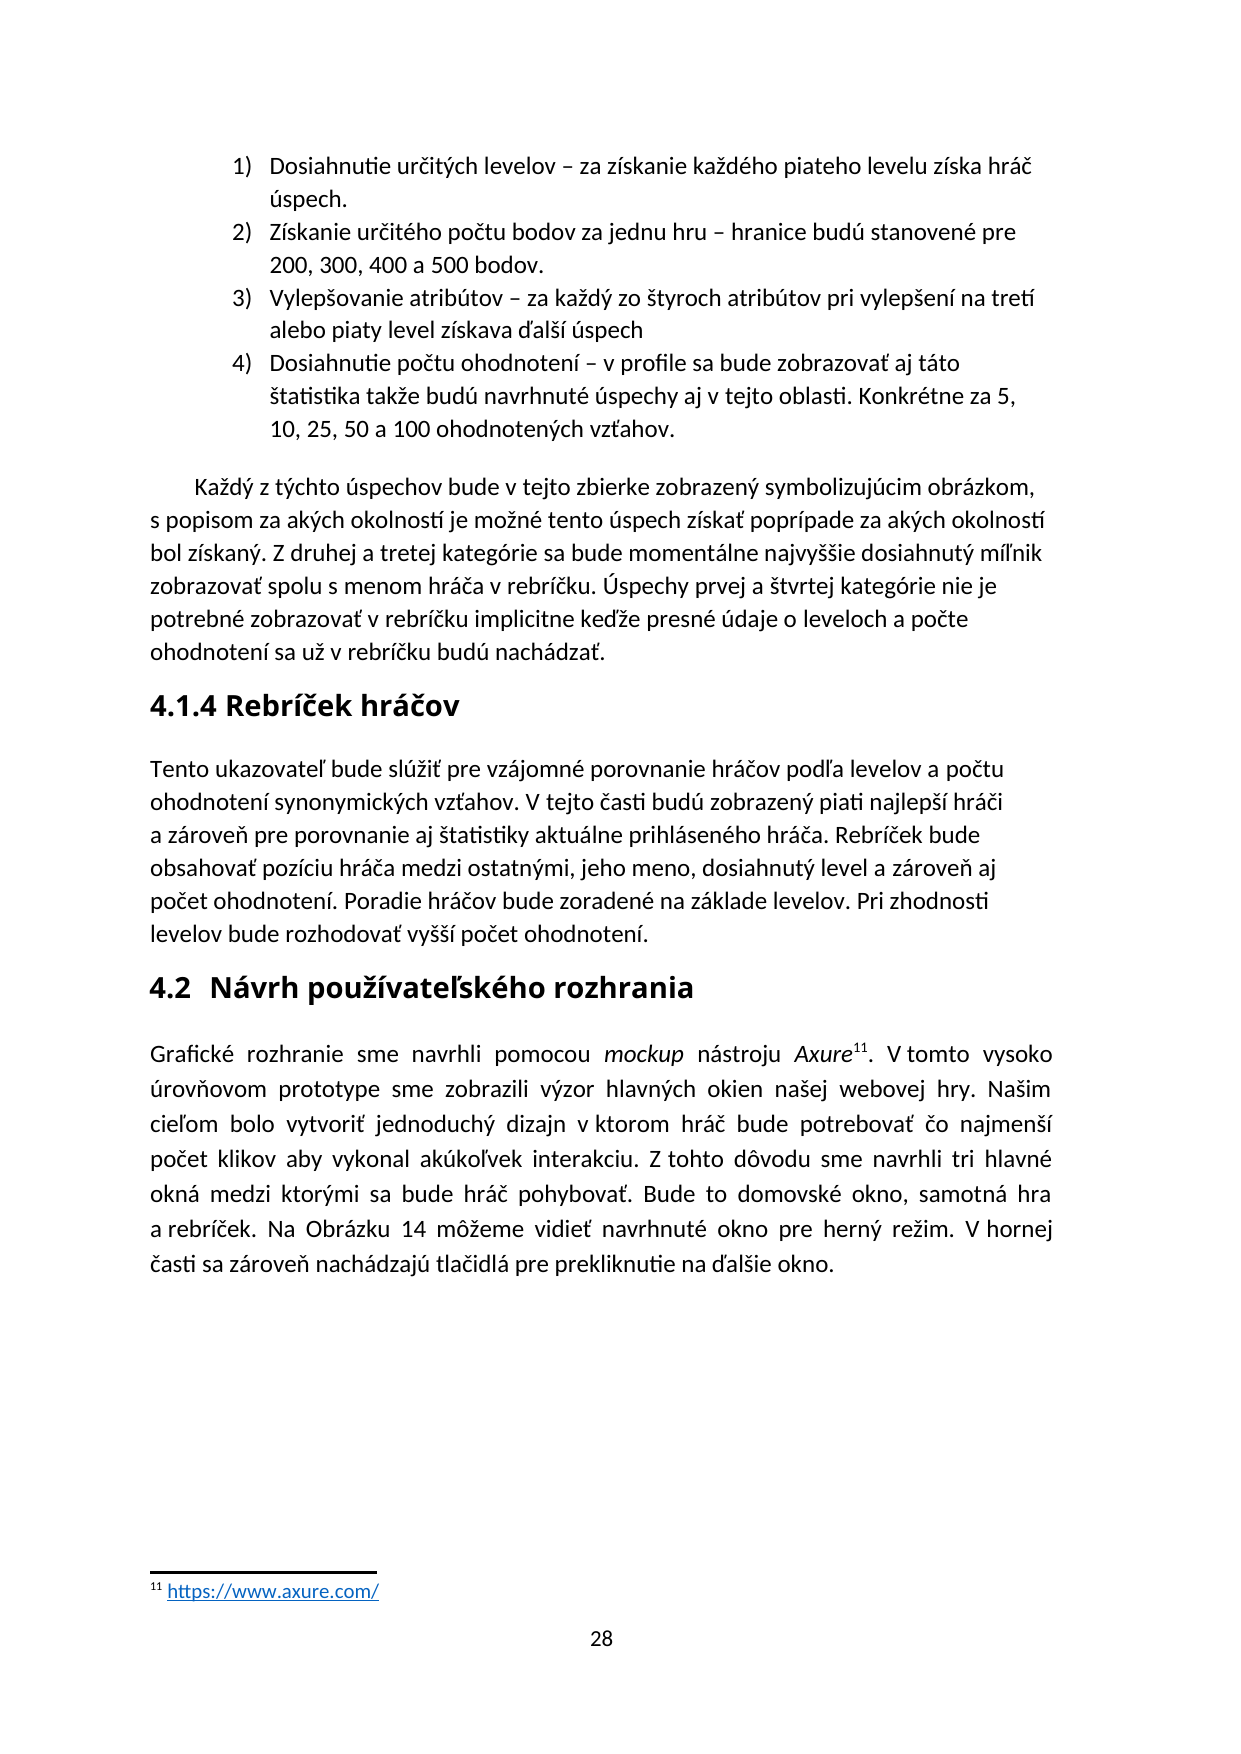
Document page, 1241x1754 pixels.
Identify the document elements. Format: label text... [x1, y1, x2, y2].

list Vylepšovanie atribútov – za každý zo štyroch atribútov pri vylepšení na tretí alebo piaty level získava ďalší úspech [232, 282, 1053, 345]
text Každý z týchto úspechov bude v tejto zbierke zobrazený symbolizujúcim obrázkom, s popisom za akých okolností je možné tento úspech získať poprípade za akých okolností bol získaný. Z druhej a tretej kategórie sa bude momentálne najvyššie dosiahnutý míľnik zobrazovať spolu s menom hráča v rebríčku. Úspechy prvej a štvrtej kategórie nie je potrebné zobrazovať v rebríčku implicitne keďže presné údaje o leveloch a počte ohodnotení sa už v rebríčku budú nachádzať. [150, 471, 1053, 666]
text Grafické rozhranie sme navrhli pomocou mockup nástroju Axure. V tomto vysoko úrovňovom prototype sme zobrazili výzor hlavných okien našej webovej hry. Našim cieľom bolo vytvoriť jednoduchý dizajn v ktorom hráč bude potrebovať čo najmenší počet klikov aby vykonal akúkoľvek interakciu. Z tohto dôvodu sme navrhli tri hlavné okná medzi ktorými sa bude hráč pohybovať. Bude to domovské okno, samotná hra a rebríček. Na Obrázku 14 môžeme vidieť navrhnuté okno pre herný režim. V hornej časti sa zároveň nachádzajú tlačidlá pre prekliknutie na ďalšie okno. [150, 1038, 1053, 1278]
subtitle Rebríček hráčov [150, 685, 1053, 725]
text Tento ukazovateľ bude slúžiť pre vzájomné porovnanie hráčov podľa levelov a počtu ohodnotení synonymických vzťahov. V tejto časti budú zobrazený piati najlepší hráči a zároveň pre porovnanie aj štatistiky aktuálne prihláseného hráča. Rebríček bude obsahovať pozíciu hráča medzi ostatnými, jeho meno, dosiahnutý level a zároveň aj počet ohodnotení. Poradie hráčov bude zoradené na základe levelov. Pri zhodnosti levelov bude rozhodovať vyšší počet ohodnotení. [150, 753, 1053, 948]
list Dosiahnutie určitých levelov – za získanie každého piateho levelu získa hráč úspech. [232, 150, 1053, 213]
list Dosiahnutie počtu ohodnotení – v profile sa bude zobrazovať aj táto štatistika takže budú navrhnuté úspechy aj v tejto oblasti. Konkrétne za 5, 10, 25, 50 a 100 ohodnotených vzťahov. [232, 347, 1053, 444]
subtitle Návrh používateľského rozhrania [149, 967, 1053, 1007]
list Získanie určitého počtu bodov za jednu hru – hranice budú stanovené pre 200, 300, 400 a 500 bodov. [232, 216, 1053, 279]
